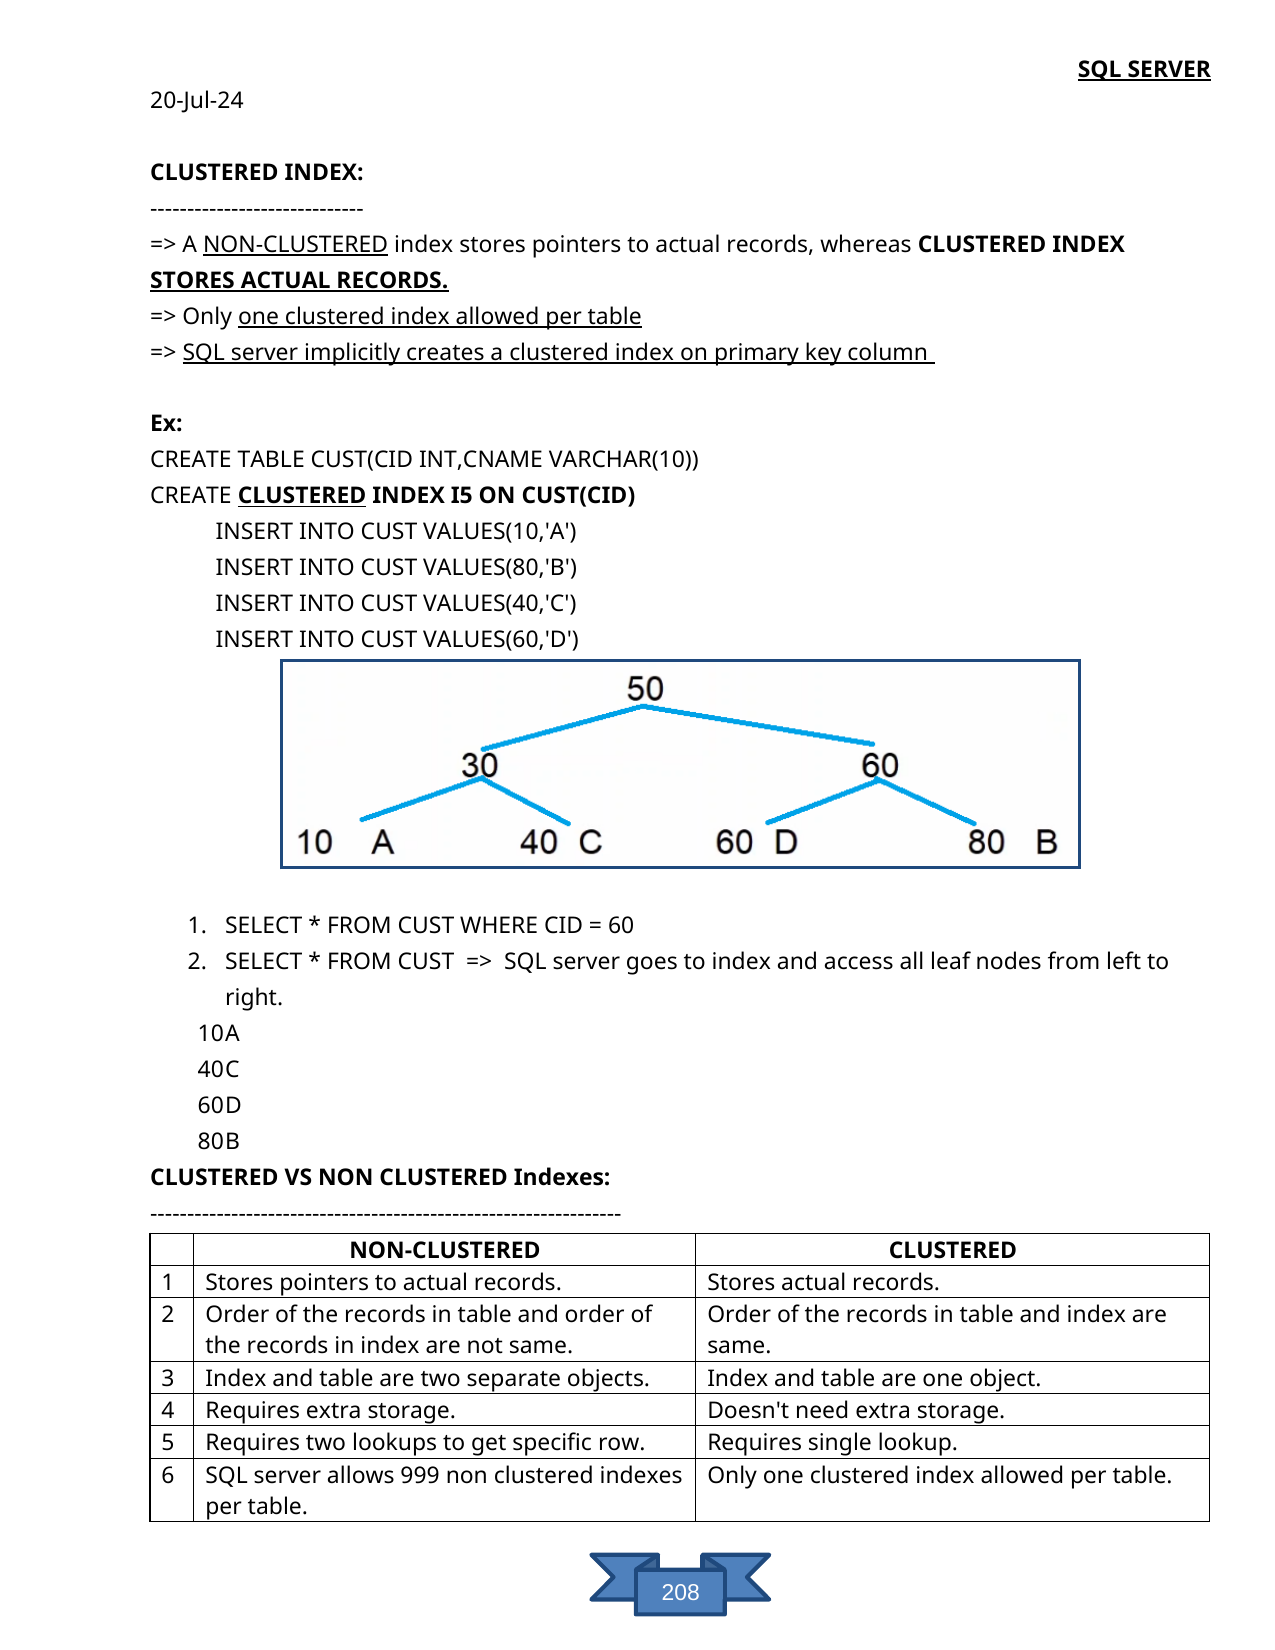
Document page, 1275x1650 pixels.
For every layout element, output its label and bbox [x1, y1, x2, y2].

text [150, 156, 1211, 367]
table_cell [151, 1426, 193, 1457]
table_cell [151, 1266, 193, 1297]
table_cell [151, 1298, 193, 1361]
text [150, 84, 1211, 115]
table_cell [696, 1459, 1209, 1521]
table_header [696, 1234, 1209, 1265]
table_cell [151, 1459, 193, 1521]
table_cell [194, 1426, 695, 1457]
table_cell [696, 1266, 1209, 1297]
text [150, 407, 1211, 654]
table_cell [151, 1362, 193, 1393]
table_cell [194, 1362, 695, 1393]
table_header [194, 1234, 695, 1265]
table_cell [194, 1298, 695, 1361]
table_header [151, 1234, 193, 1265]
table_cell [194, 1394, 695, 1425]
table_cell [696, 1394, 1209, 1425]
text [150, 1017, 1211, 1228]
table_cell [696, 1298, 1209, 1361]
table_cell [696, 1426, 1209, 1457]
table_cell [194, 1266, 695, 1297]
picture [283, 662, 1078, 866]
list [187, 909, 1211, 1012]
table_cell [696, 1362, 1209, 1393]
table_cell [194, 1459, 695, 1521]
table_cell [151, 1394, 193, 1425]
